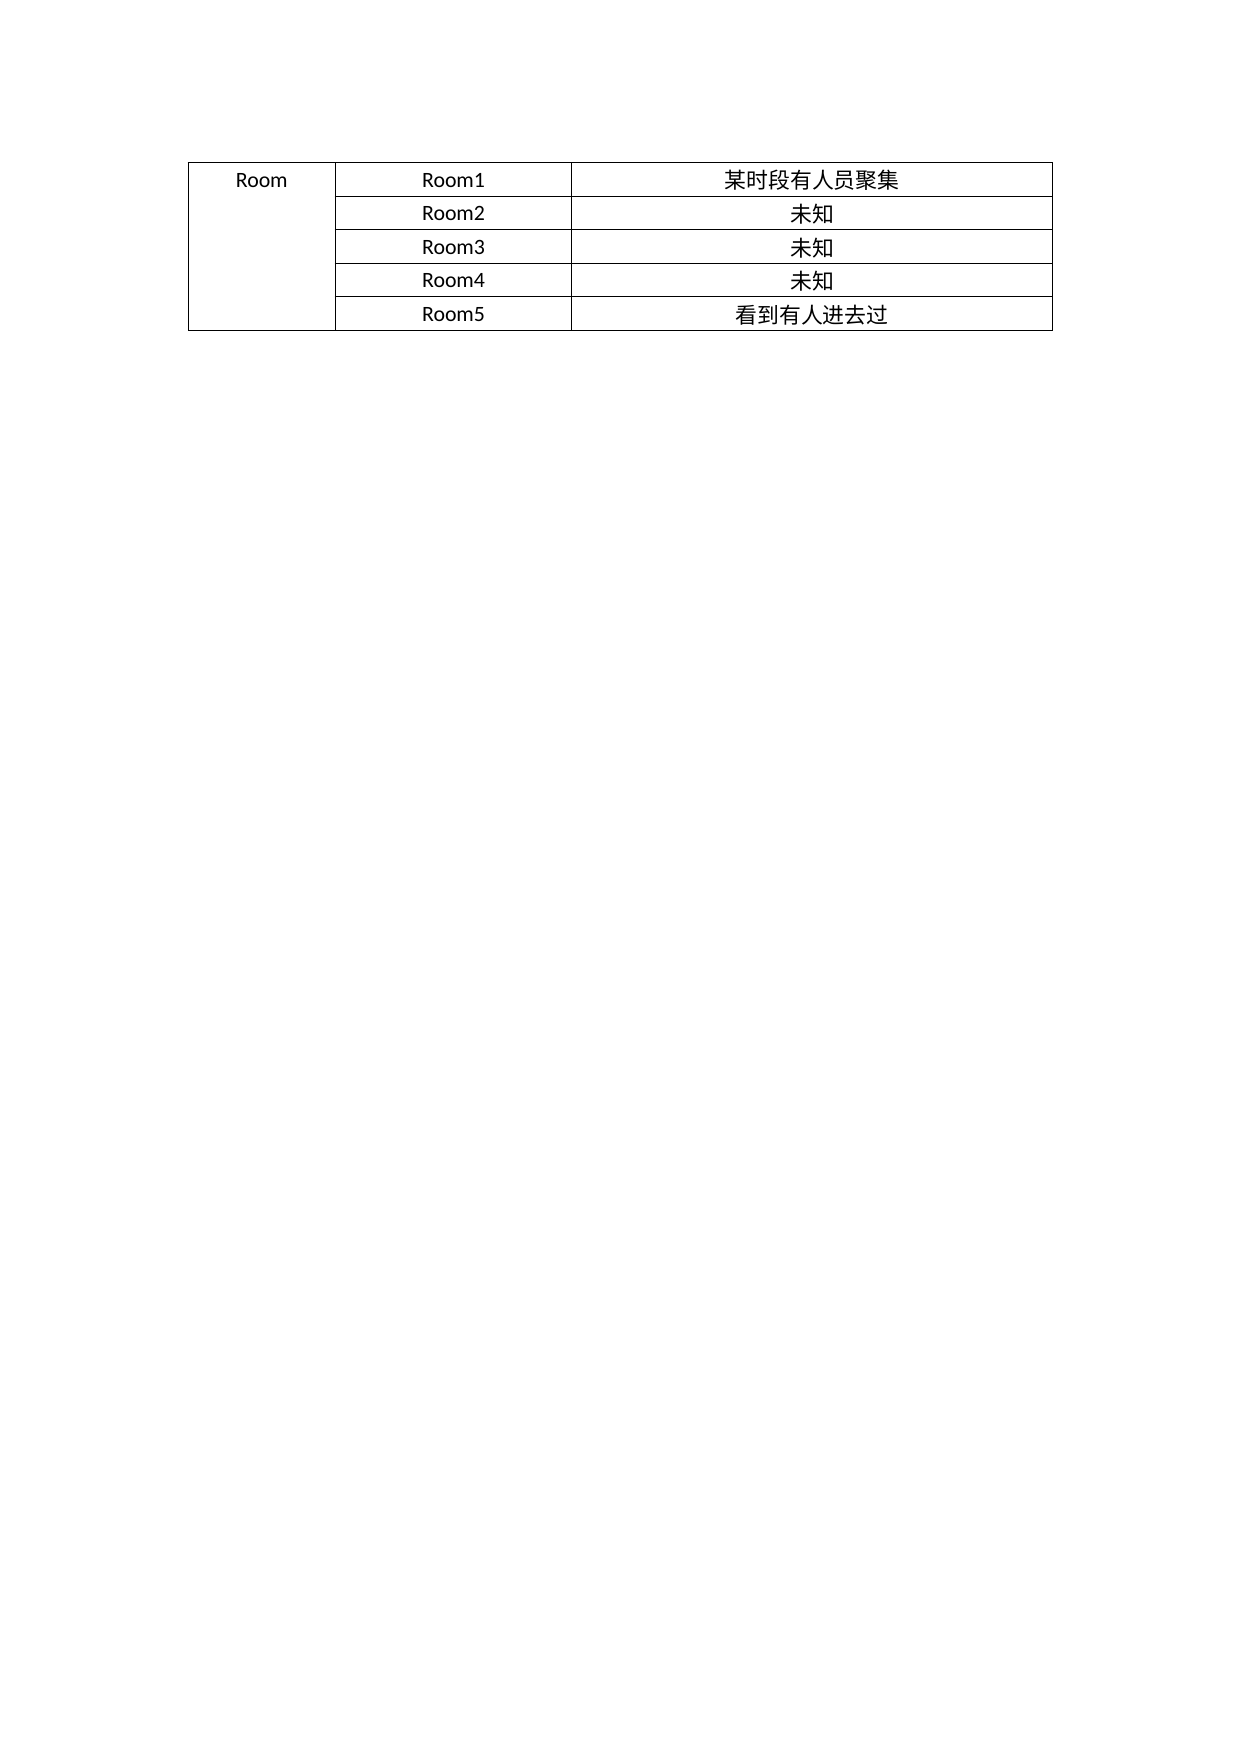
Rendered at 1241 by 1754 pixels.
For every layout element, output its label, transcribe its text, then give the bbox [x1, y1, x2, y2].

table_cell 未知 [572, 230, 1052, 263]
table_cell 看到有人进去过 [572, 297, 1052, 330]
table_cell Room1 [336, 163, 571, 196]
table_cell Room3 [336, 230, 571, 263]
table_cell 未知 [572, 264, 1052, 296]
table_cell Room4 [336, 264, 571, 296]
table_cell Room5 [336, 297, 571, 330]
table_cell Room2 [336, 197, 571, 229]
table_cell 未知 [572, 197, 1052, 229]
table_cell 某时段有人员聚集 [572, 163, 1052, 196]
table_cell Room [189, 163, 335, 330]
